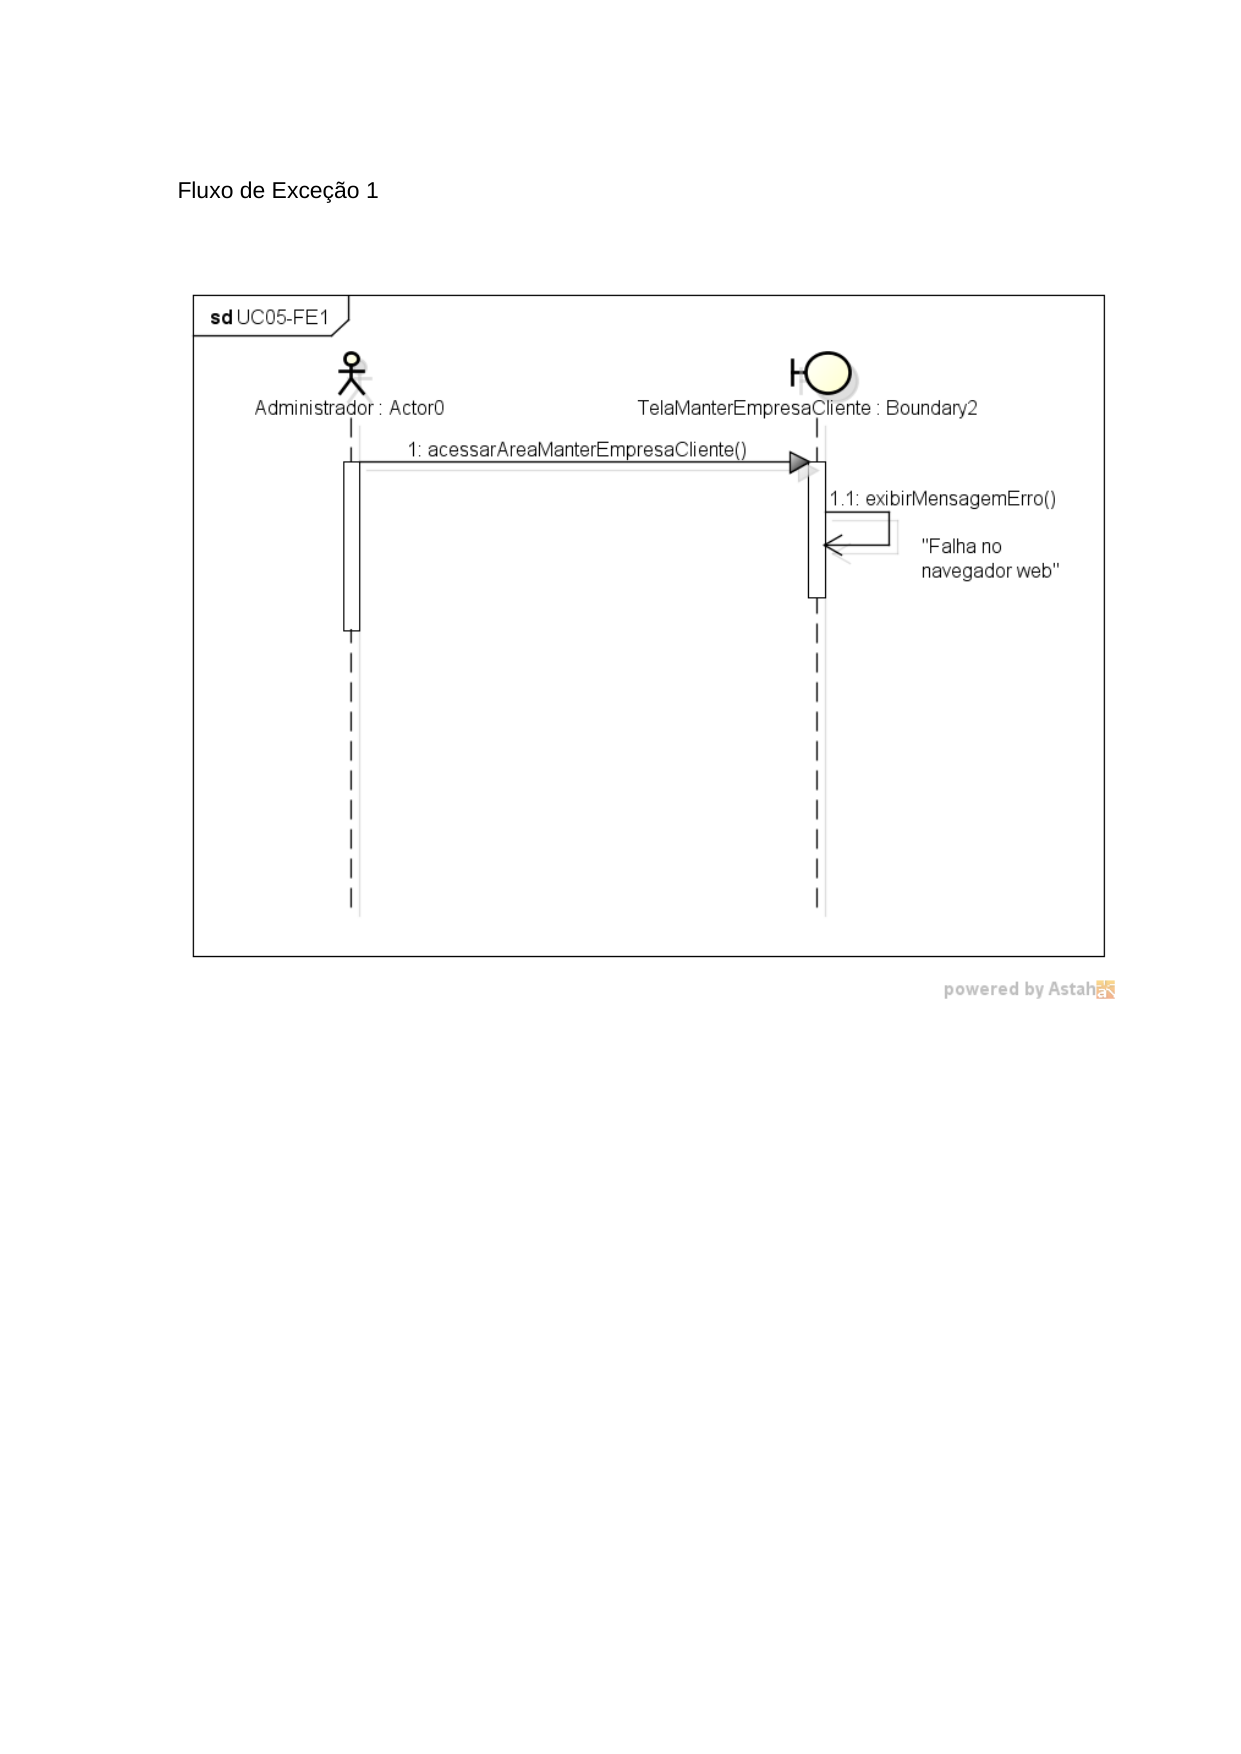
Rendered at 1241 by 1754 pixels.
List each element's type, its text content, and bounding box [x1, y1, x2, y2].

text Fluxo de Exceção 1 [177, 177, 1122, 203]
picture [177, 279, 1121, 1005]
